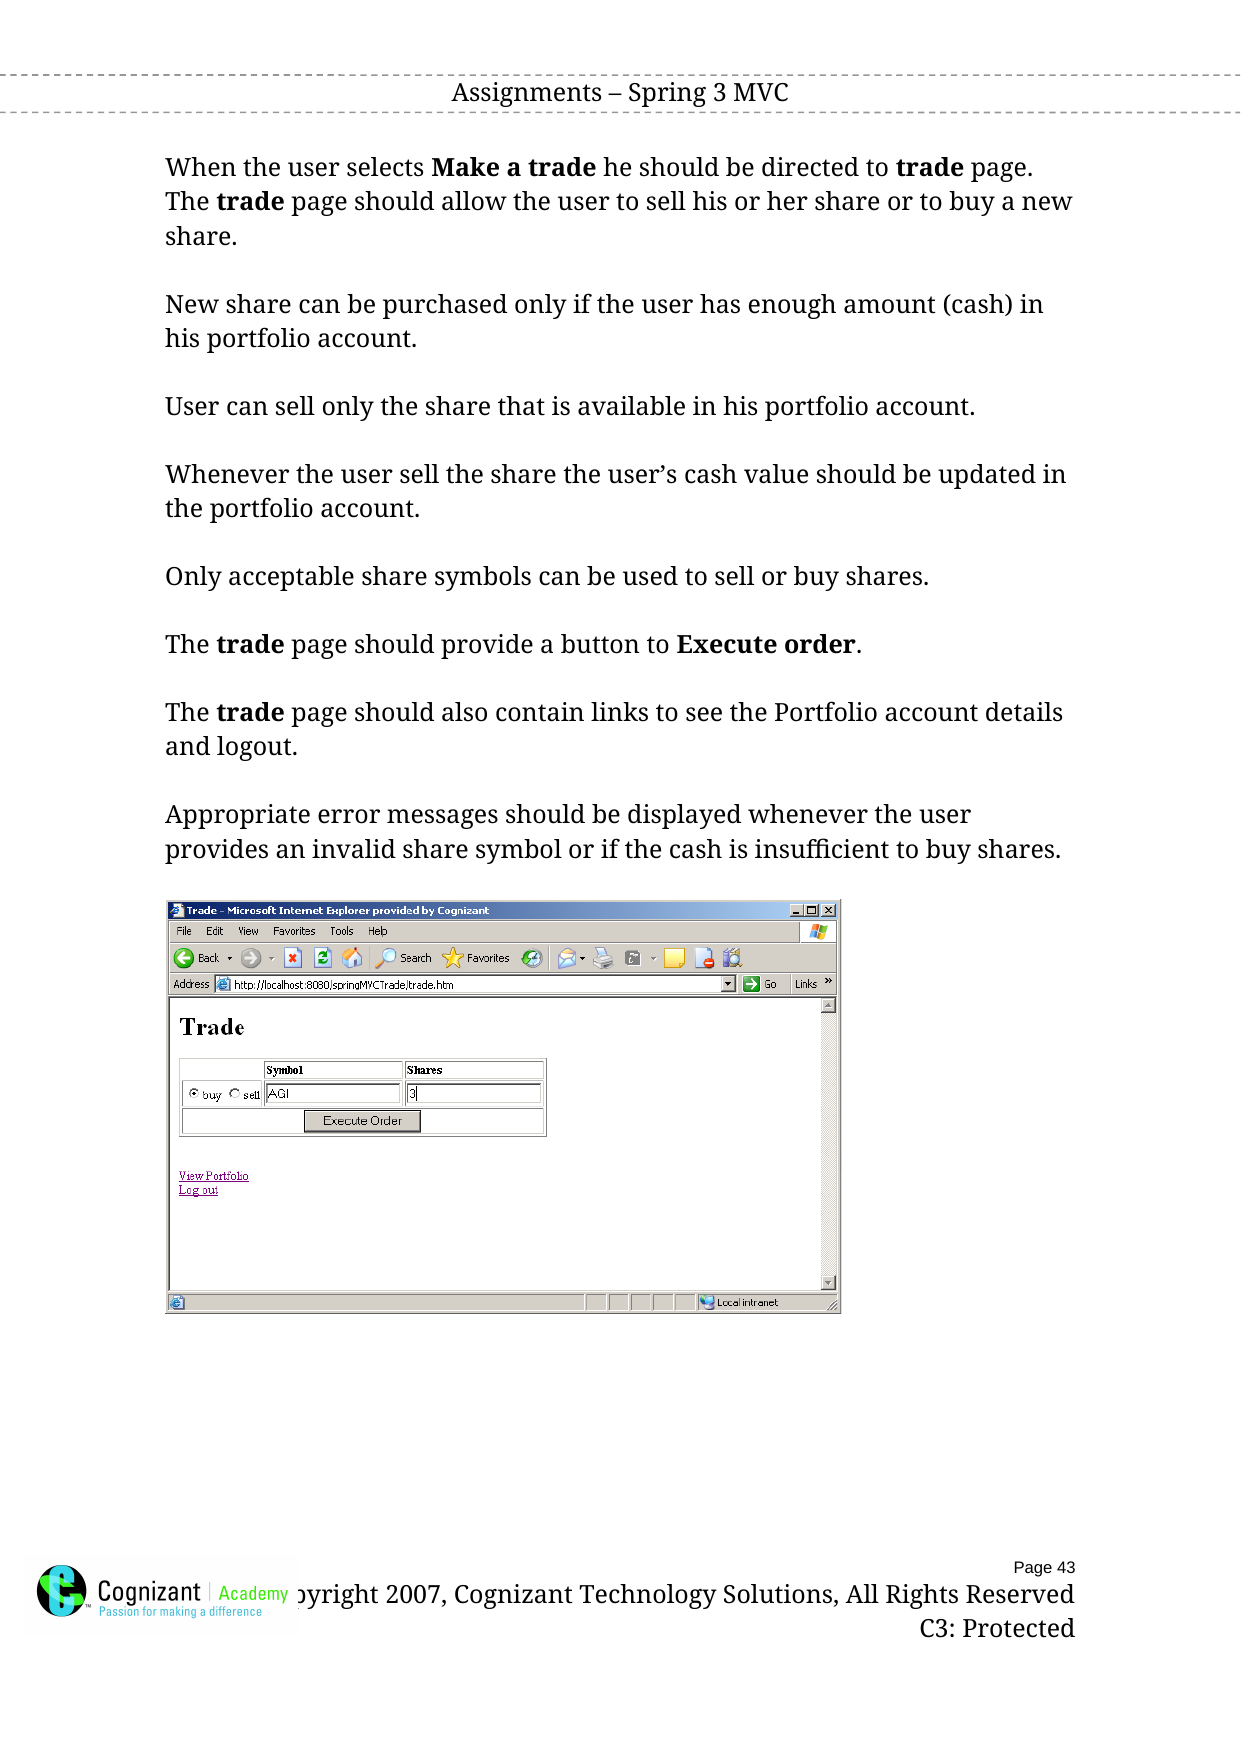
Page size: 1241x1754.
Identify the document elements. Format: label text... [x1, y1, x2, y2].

text When the user selects Make a trade he should be directed to trade page. The trade page should allow the user to sell his or her share or to buy a new share. [165, 150, 1075, 252]
picture [165, 899, 842, 1314]
text Whenever the user sell the share the user’s cash value should be updated in the portfolio account. [165, 457, 1075, 525]
text The trade page should also contain links to see the Portfolio account details and logout. [165, 695, 1075, 763]
text Only acceptable share symbols can be used to sell or buy shares. [165, 559, 1075, 593]
text Appropriate error messages should be displayed whenever the user provides an invalid share symbol or if the cash is insufficient to buy shares. [165, 797, 1075, 865]
picture [22, 1555, 298, 1633]
text User can sell only the share that is available in his portfolio account. [165, 388, 1075, 422]
text The trade page should provide a button to Execute order. [165, 627, 1075, 661]
text New share can be purchased only if the user has enough amount (cash) in his portfolio account. [165, 286, 1075, 354]
